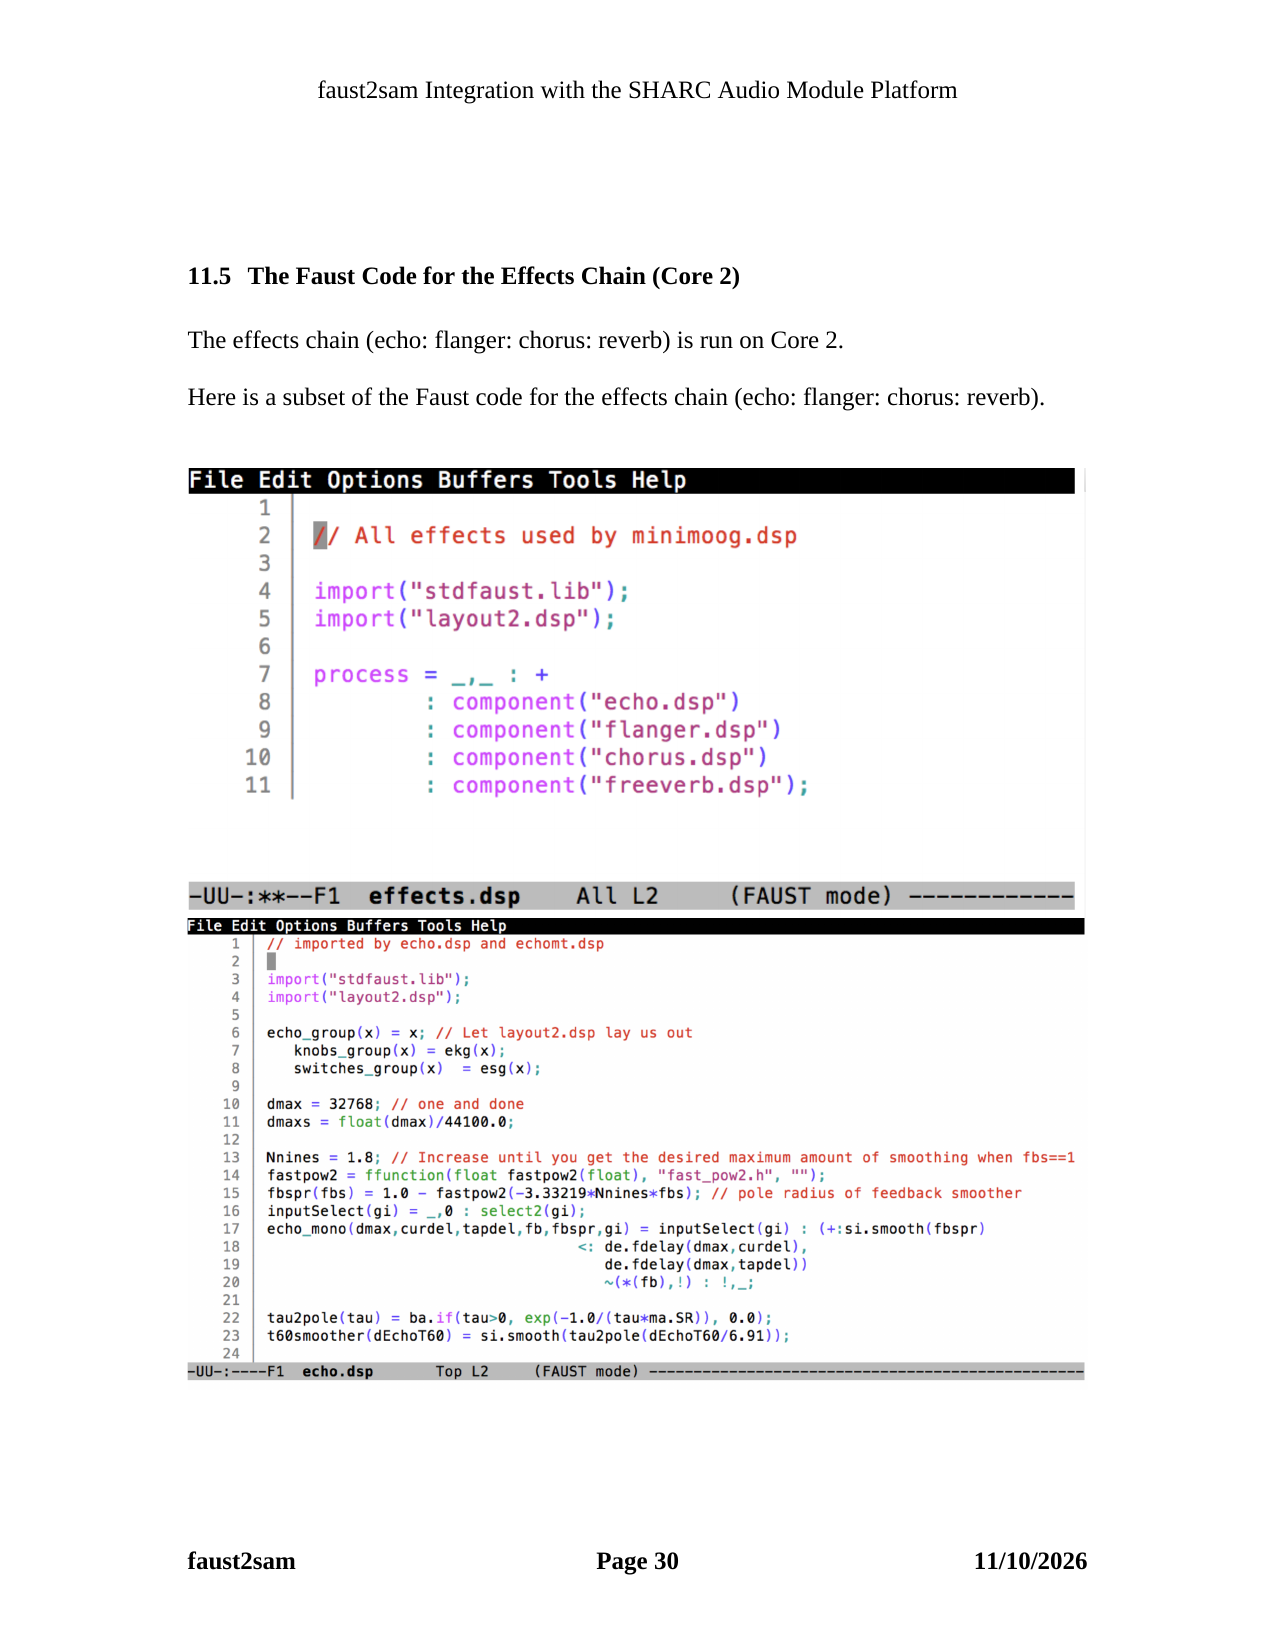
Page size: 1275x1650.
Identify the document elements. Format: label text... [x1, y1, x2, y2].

picture [187, 468, 1088, 1390]
text The effects chain (echo: flanger: chorus: reverb) is run on Core 2. [187, 325, 1087, 354]
text Here is a subset of the Faust code for the effects chain (echo: flanger: chorus: reverb). [187, 382, 1087, 411]
subtitle The Faust Code for the Effects Chain (Core 2) [187, 261, 1087, 290]
